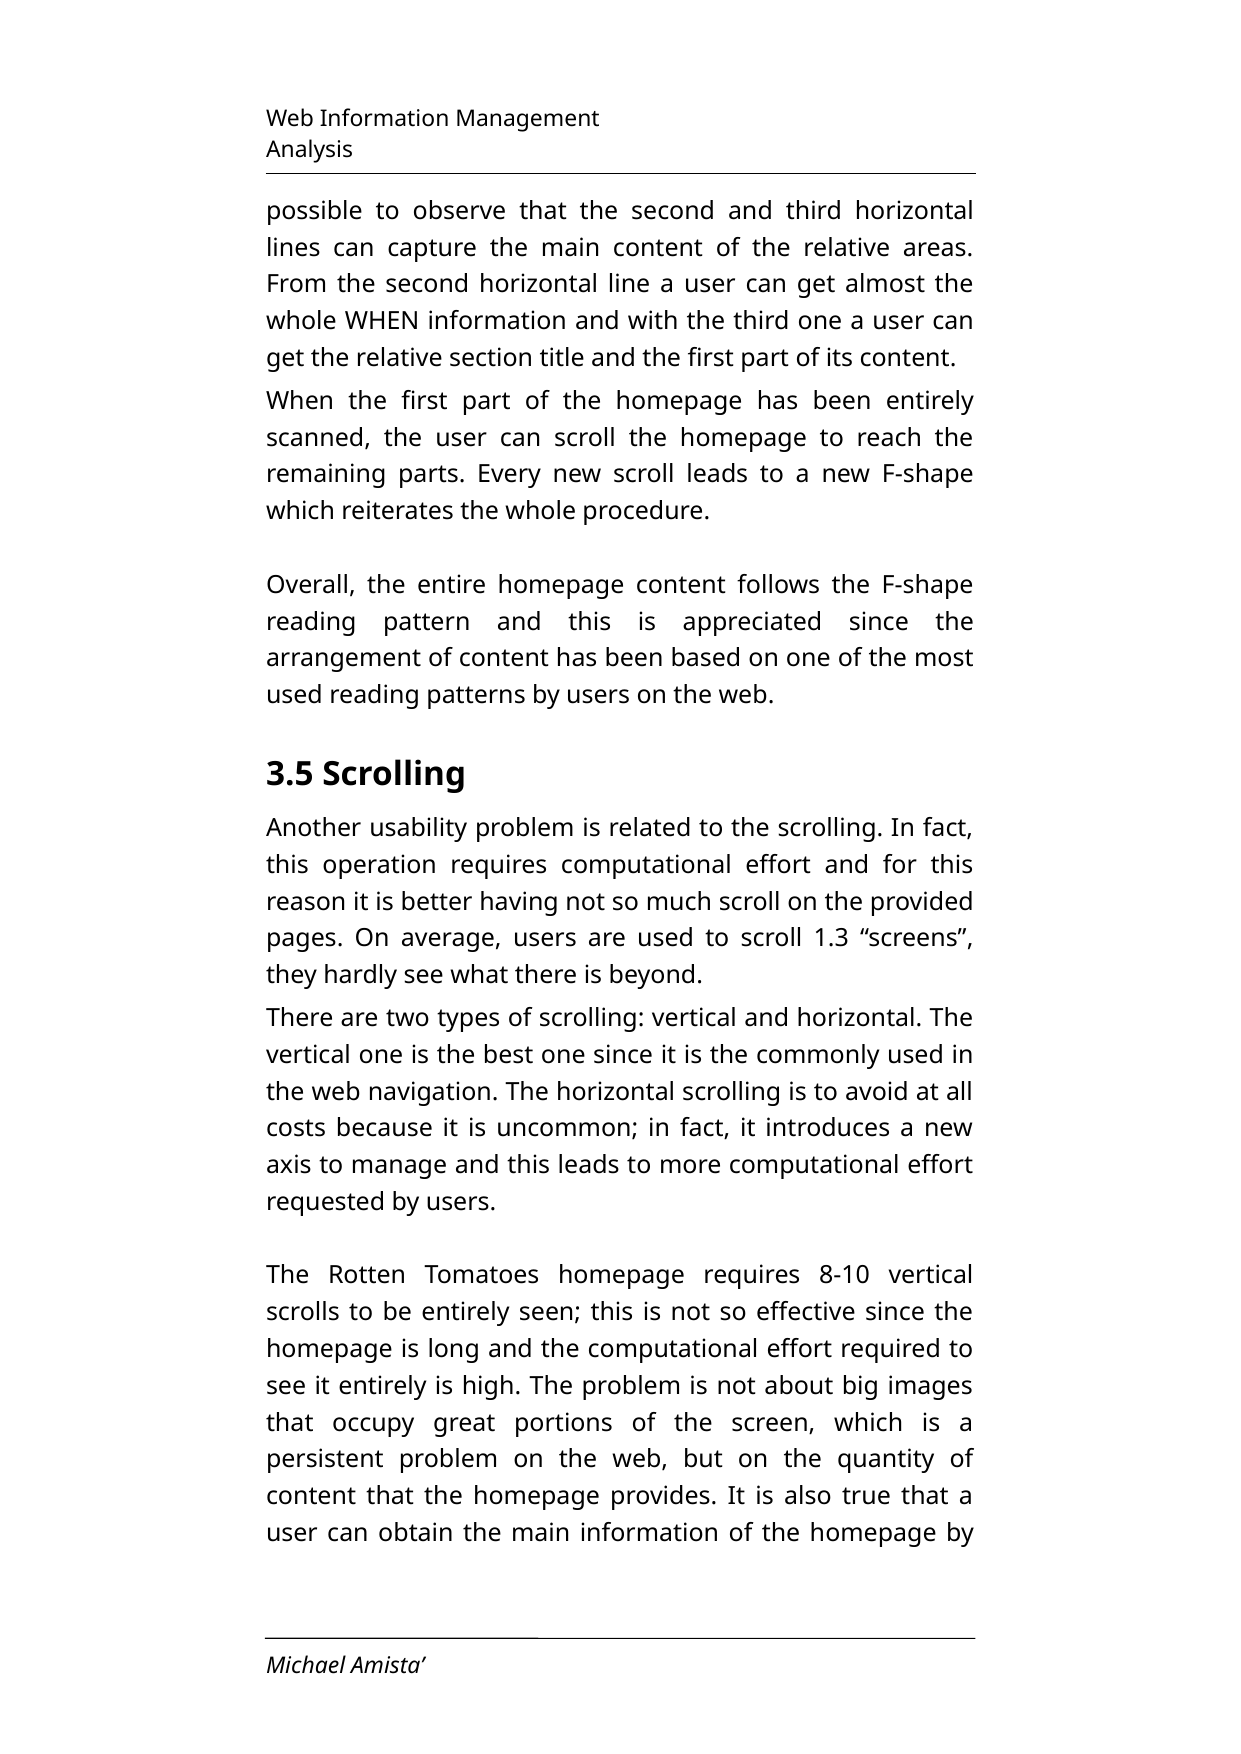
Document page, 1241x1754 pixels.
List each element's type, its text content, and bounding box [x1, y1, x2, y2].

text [266, 192, 974, 373]
text When the first part of the homepage has been entirely scanned, the user can scroll the homepage to reach the remaining parts. Every new scroll leads to a new F-shape which reiterates the whole procedure. [266, 382, 974, 527]
text Overall, the entire homepage content follows the F-shape reading pattern and this is appreciated since the arrangement of content has been based on one of the most used reading patterns by users on the web. [266, 566, 974, 711]
text There are two types of scrolling: vertical and horizontal. The vertical one is the best one since it is the commonly used in the web navigation. The horizontal scrolling is to avoid at all costs because it is uncommon; in fact, it introduces a new axis to manage and this leads to more computational effort requested by users. [266, 1000, 974, 1218]
subtitle 3.5 Scrolling [266, 750, 974, 796]
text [266, 1257, 974, 1548]
text Another usability problem is related to the scrolling. In fact, this operation requires computational effort and for this reason it is better having not so much scroll on the provided pages. On average, users are used to scroll 1.3 “screens”, they hardly see what there is beyond. [266, 809, 974, 991]
